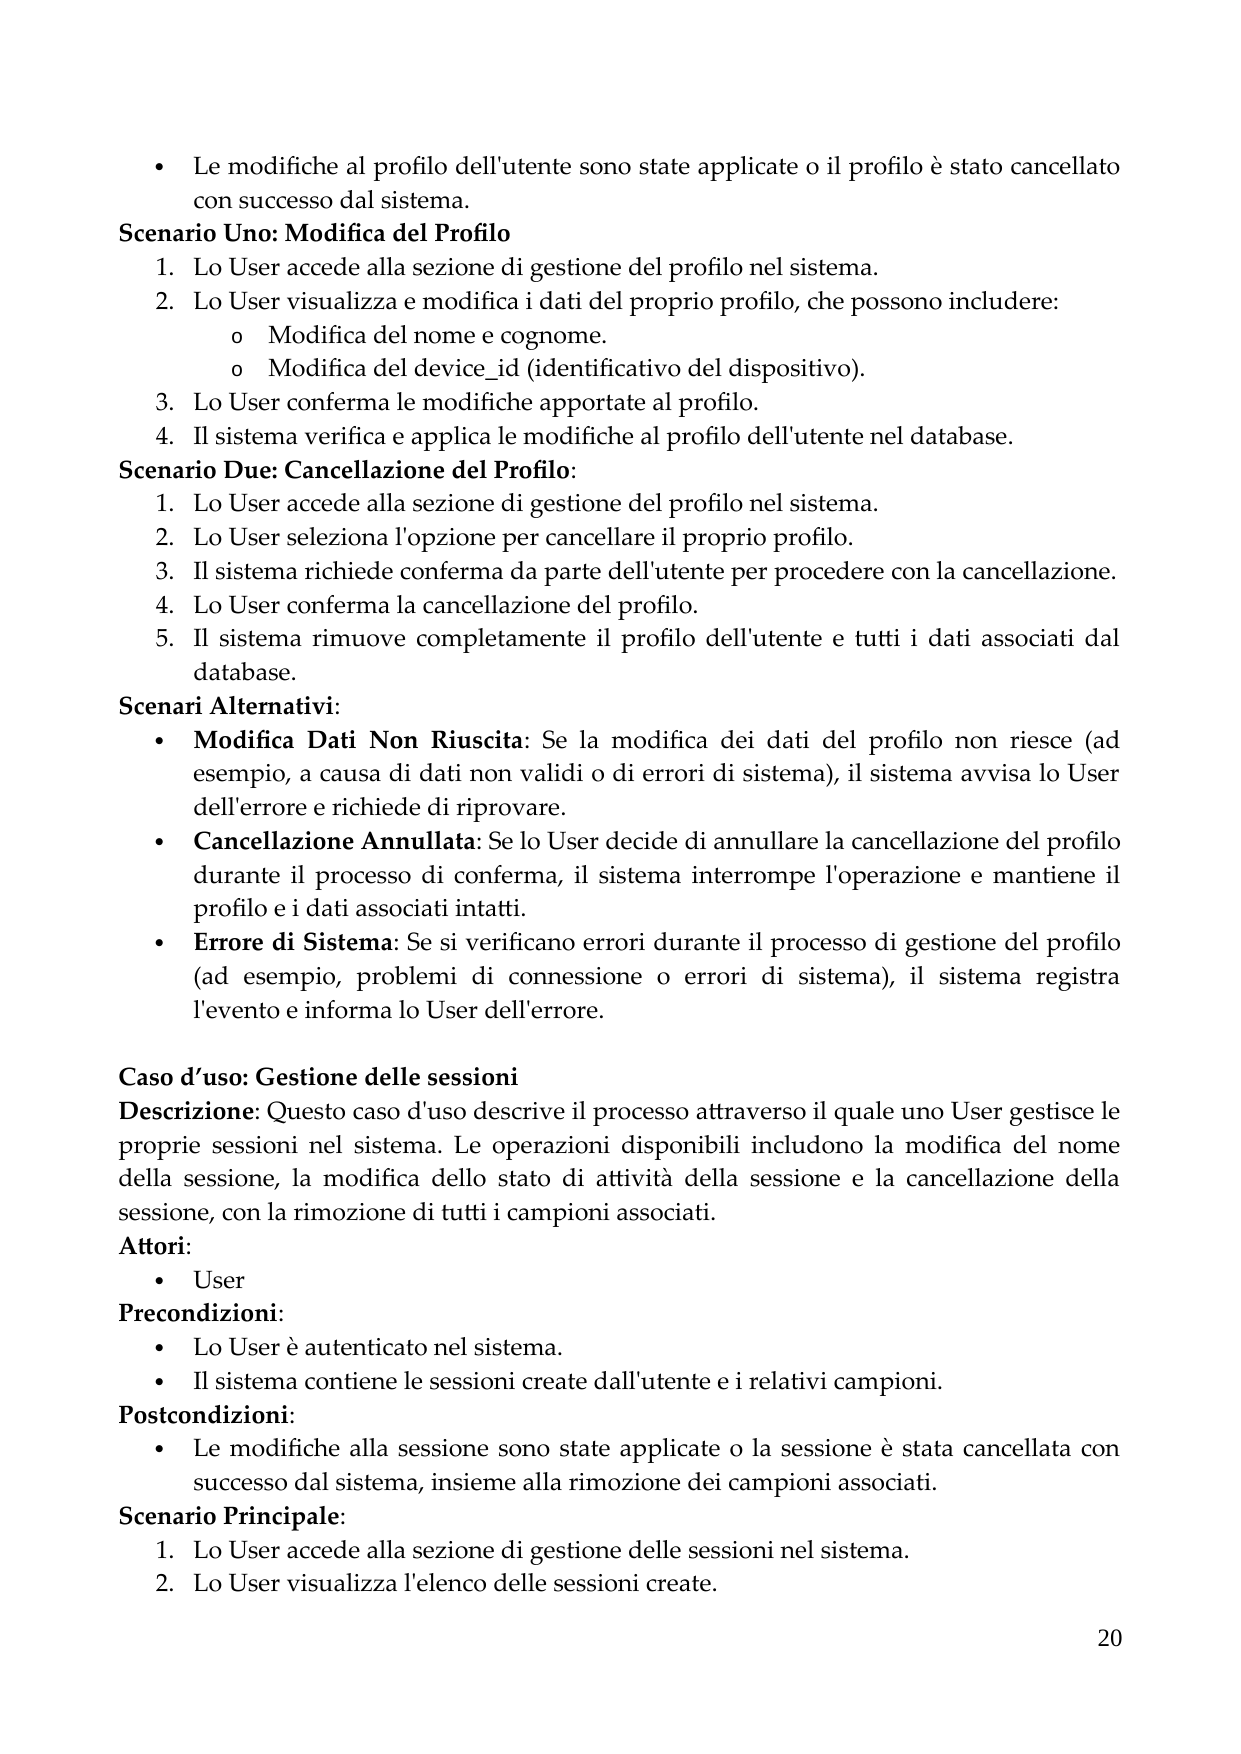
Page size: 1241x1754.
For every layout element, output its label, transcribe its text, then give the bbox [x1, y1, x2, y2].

list Errore di Sistema: Se si verificano errori durante il processo di gestione del profilo (ad esempio, problemi di connessione o errori di sistema), il sistema registra l'evento e informa lo User dell'errore. [156, 924, 1122, 1025]
list Lo User accede alla sezione di gestione delle sessioni nel sistema. [156, 1531, 1122, 1565]
text Scenario Uno: Modifica del Profilo [118, 215, 1122, 249]
list Lo User accede alla sezione di gestione del profilo nel sistema. [156, 485, 1122, 519]
text Postcondizioni: [118, 1396, 1122, 1430]
list Lo User conferma la cancellazione del profilo. [156, 586, 1122, 620]
list Cancellazione Annullata: Se lo User decide di annullare la cancellazione del profilo durante il processo di conferma, il sistema interrompe l'operazione e mantiene il profilo e i dati associati intatti. [156, 823, 1122, 924]
list Lo User è autenticato nel sistema. [156, 1329, 1122, 1363]
list Lo User visualizza l'elenco delle sessioni create. [156, 1565, 1122, 1599]
list Lo User accede alla sezione di gestione del profilo nel sistema. [156, 249, 1122, 283]
text Precondizioni: [118, 1295, 1122, 1329]
list Modifica del device_id (identificativo del dispositivo). [231, 350, 1122, 384]
text Scenari Alternativi: [118, 688, 1122, 721]
list Il sistema rimuove completamente il profilo dell'utente e tutti i dati associati dal database. [156, 620, 1122, 688]
list Le modifiche al profilo dell'utente sono state applicate o il profilo è stato cancellato con successo dal sistema. [156, 148, 1122, 215]
list Modifica Dati Non Riuscita: Se la modifica dei dati del profilo non riesce (ad esempio, a causa di dati non validi o di errori di sistema), il sistema avvisa lo User dell'errore e richiede di riprovare. [156, 721, 1122, 823]
list Lo User seleziona l'opzione per cancellare il proprio profilo. [156, 519, 1122, 553]
list Le modifiche alla sessione sono state applicate o la sessione è stata cancellata con successo dal sistema, insieme alla rimozione dei campioni associati. [156, 1430, 1122, 1498]
text Descrizione: Questo caso d'uso descrive il processo attraverso il quale uno User gestisce le proprie sessioni nel sistema. Le operazioni disponibili includono la modifica del nome della sessione, la modifica dello stato di attività della sessione e la cancellazione della sessione, con la rimozione di tutti i campioni associati. [118, 1093, 1122, 1228]
list User [156, 1261, 1122, 1295]
list Modifica del nome e cognome. [231, 316, 1122, 350]
list Lo User visualizza e modifica i dati del proprio profilo, che possono includere: [156, 283, 1122, 316]
text Attori: [118, 1228, 1122, 1261]
text Scenario Due: Cancellazione del Profilo: [118, 451, 1122, 485]
list Lo User conferma le modifiche apportate al profilo. [156, 384, 1122, 418]
text Caso d’uso: Gestione delle sessioni [118, 1059, 1122, 1093]
text Scenario Principale: [118, 1498, 1122, 1531]
list Il sistema richiede conferma da parte dell'utente per procedere con la cancellazione. [156, 553, 1122, 586]
list Il sistema contiene le sessioni create dall'utente e i relativi campioni. [156, 1363, 1122, 1396]
list Il sistema verifica e applica le modifiche al profilo dell'utente nel database. [156, 418, 1122, 451]
